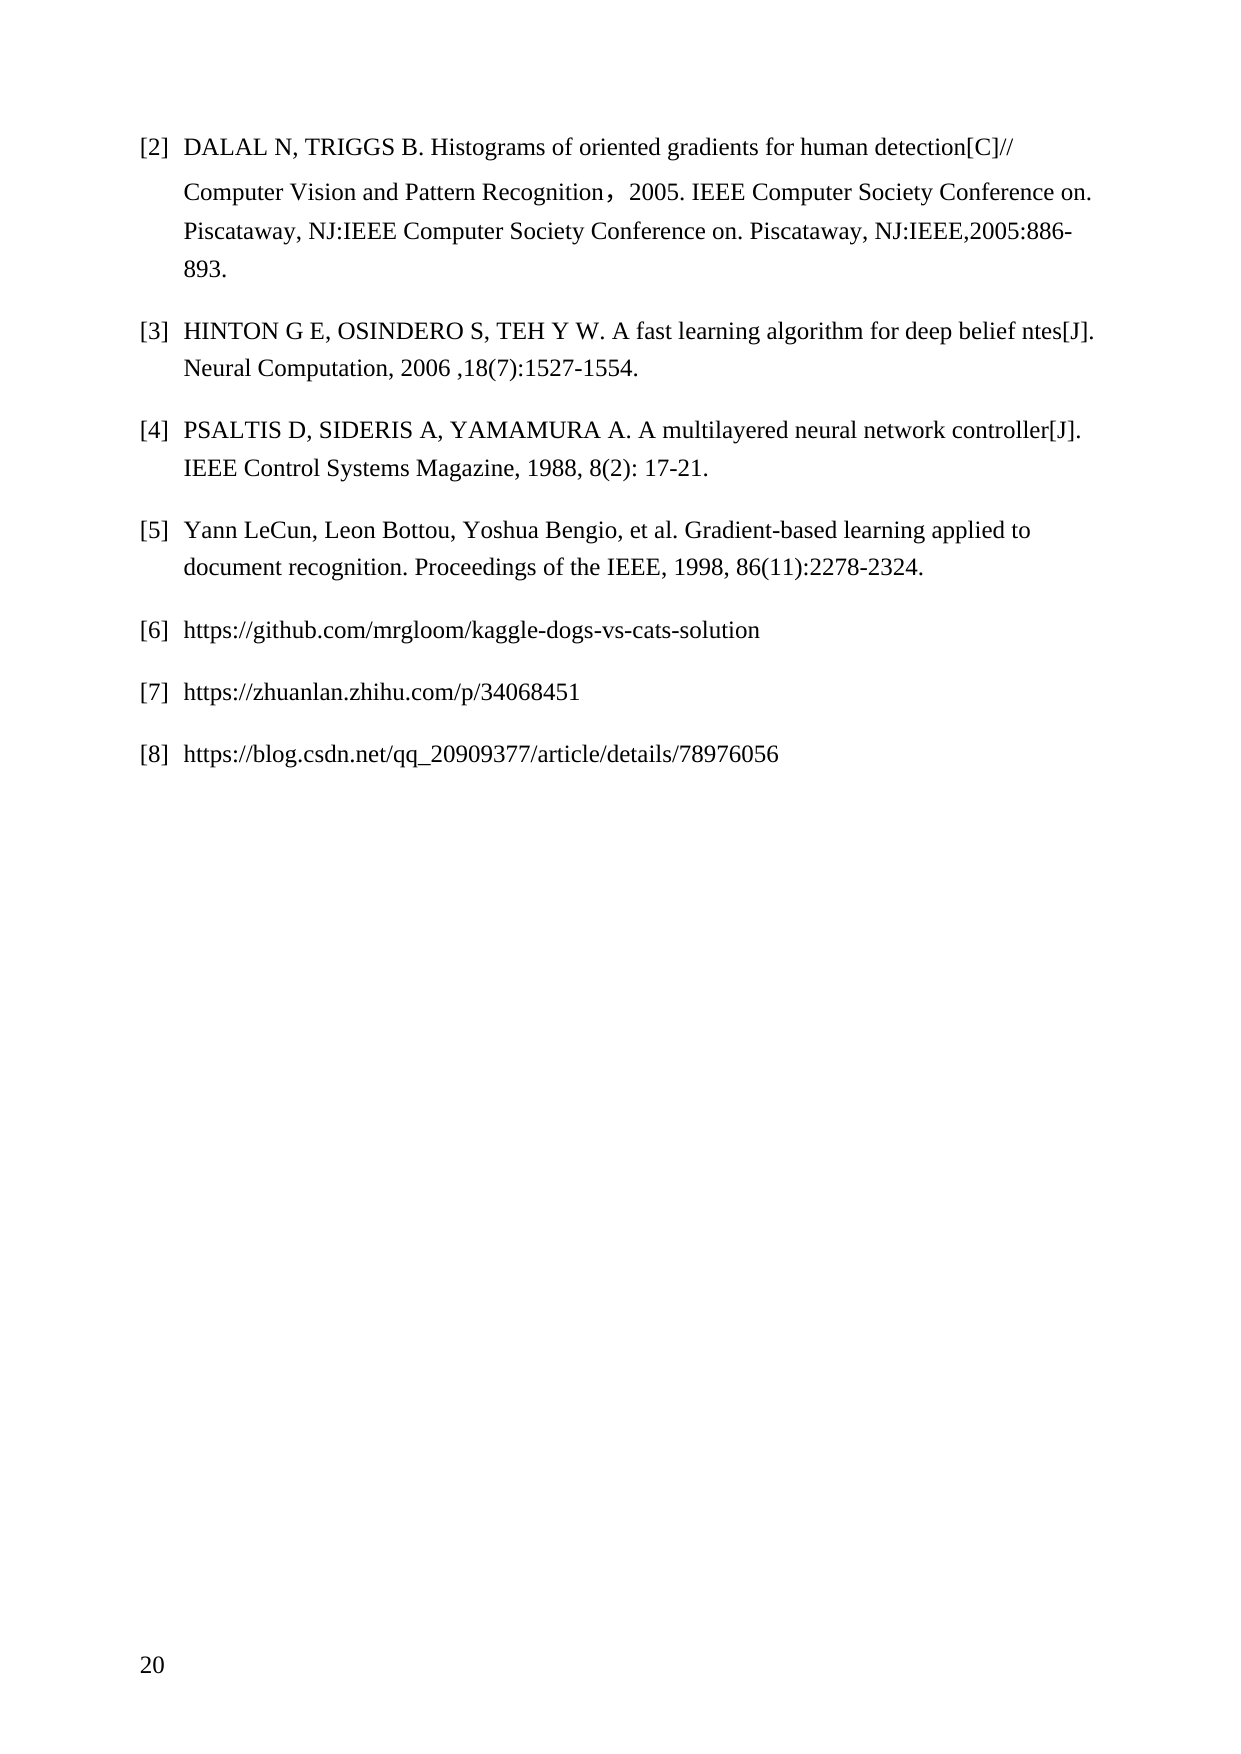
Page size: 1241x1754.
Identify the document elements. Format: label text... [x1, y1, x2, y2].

list https://github.com/mrgloom/kaggle-dogs-vs-cats-solution [139, 615, 1101, 643]
list Yann LeCun, Leon Bottou, Yoshua Bengio, et al. Gradient-based learning applied to document recognition. Proceedings of the IEEE, 1998, 86(11):2278-2324. [139, 515, 1101, 581]
list https://zhuanlan.zhihu.com/p/34068451 [139, 677, 1101, 706]
list DALAL N, TRIGGS B. Histograms of oriented gradients for human detection[C]// Computer Vision and Pattern Recognition，2005. IEEE Computer Society Conference on. Piscataway, NJ:IEEE Computer Society Conference on. Piscataway, NJ:IEEE,2005:886-893. [139, 132, 1101, 282]
list https://blog.csdn.net/qq_20909377/article/details/78976056 [139, 739, 1101, 768]
list PSALTIS D, SIDERIS A, YAMAMURA A. A multilayered neural network controller[J]. IEEE Control Systems Magazine, 1988, 8(2): 17-21. [139, 416, 1101, 482]
list HINTON G E, OSINDERO S, TEH Y W. A fast learning algorithm for deep belief ntes[J]. Neural Computation, 2006 ,18(7):1527-1554. [139, 316, 1101, 382]
